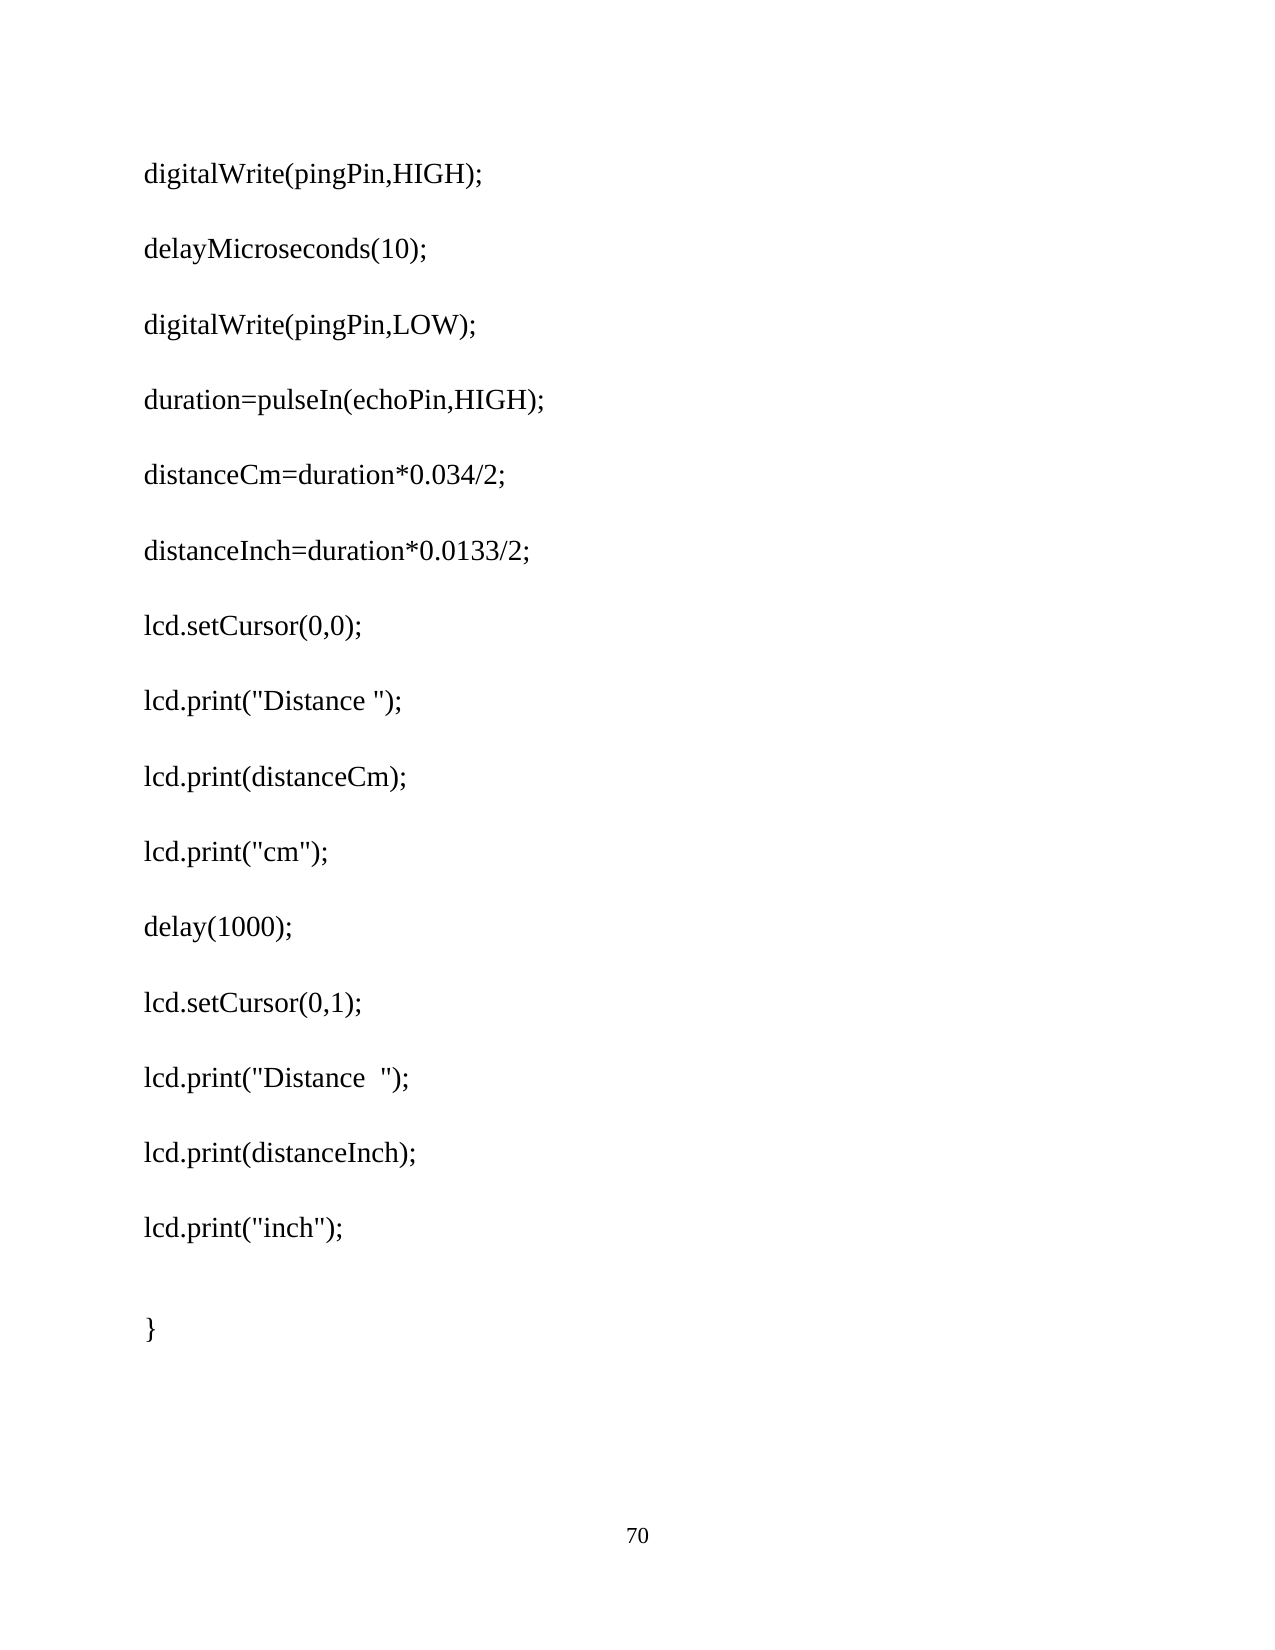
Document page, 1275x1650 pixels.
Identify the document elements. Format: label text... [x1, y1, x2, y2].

text distanceInch=duration*0.0133/2; [144, 533, 1119, 566]
text lcd.print("cm"); [144, 834, 1119, 868]
text lcd.print("inch"); [144, 1211, 1119, 1244]
text } [144, 1311, 1119, 1345]
text lcd.setCursor(0,1); [144, 985, 1119, 1018]
text delayMicroseconds(10); [144, 232, 1119, 265]
text lcd.print(distanceCm); [144, 759, 1119, 792]
text delay(1000); [144, 909, 1119, 943]
text distanceCm=duration*0.034/2; [144, 457, 1119, 491]
text lcd.setCursor(0,0); [144, 608, 1119, 642]
text duration=pulseIn(echoPin,HIGH); [144, 382, 1119, 416]
text lcd.print("Distance "); [144, 1060, 1119, 1093]
text digitalWrite(pingPin,HIGH); [144, 156, 1119, 190]
text digitalWrite(pingPin,LOW); [144, 307, 1119, 340]
text lcd.print(distanceInch); [144, 1135, 1119, 1169]
text lcd.print("Distance "); [144, 683, 1119, 717]
